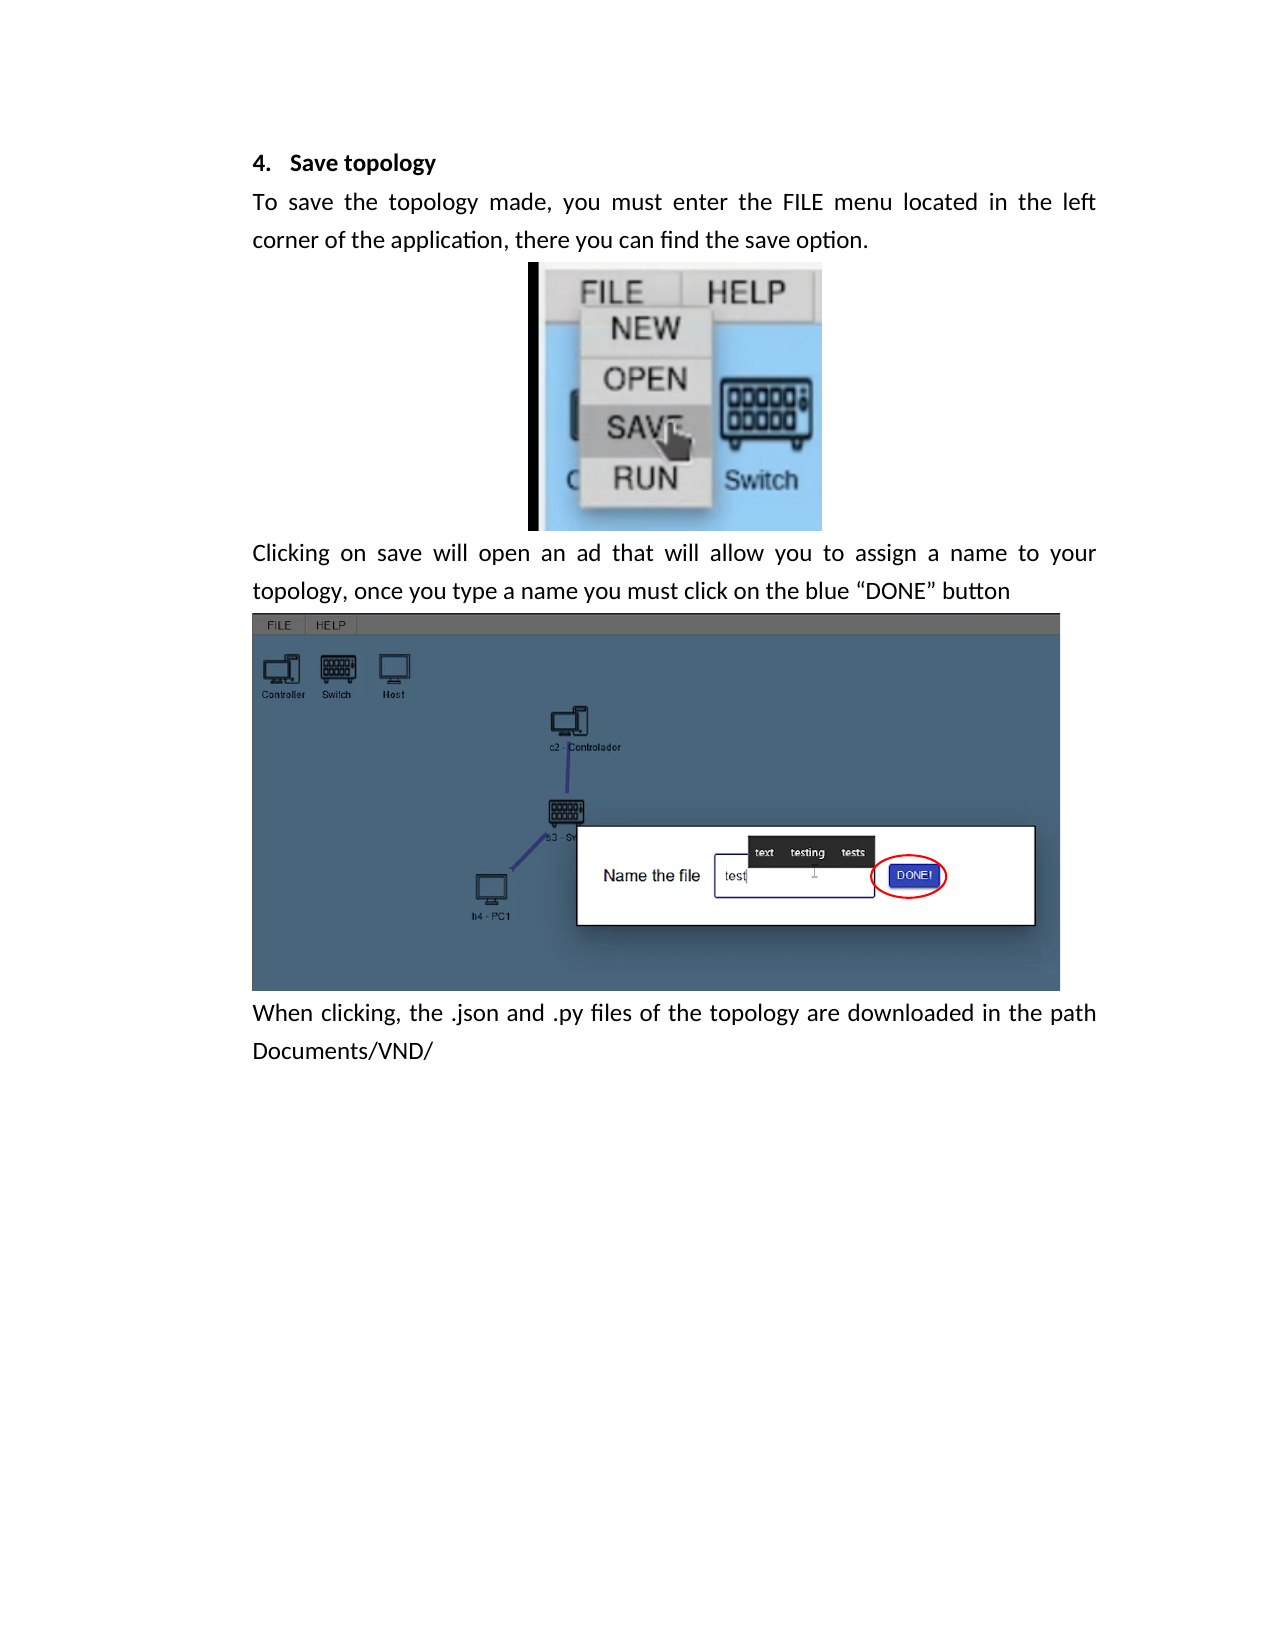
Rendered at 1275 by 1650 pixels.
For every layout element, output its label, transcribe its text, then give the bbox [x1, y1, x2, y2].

picture [252, 613, 1061, 991]
list Save topology [252, 148, 1098, 178]
list When clicking, the .json and .py files of the topology are downloaded in the path Documents/VND/ [252, 997, 1098, 1066]
picture [528, 262, 822, 531]
list To save the topology made, you must enter the FILE menu located in the left corner of the application, there you can find the save option. [252, 186, 1098, 254]
list Clicking on save will open an ad that will allow you to assign a name to your topology, once you type a name you must click on the blue “DONE” button [252, 537, 1098, 606]
